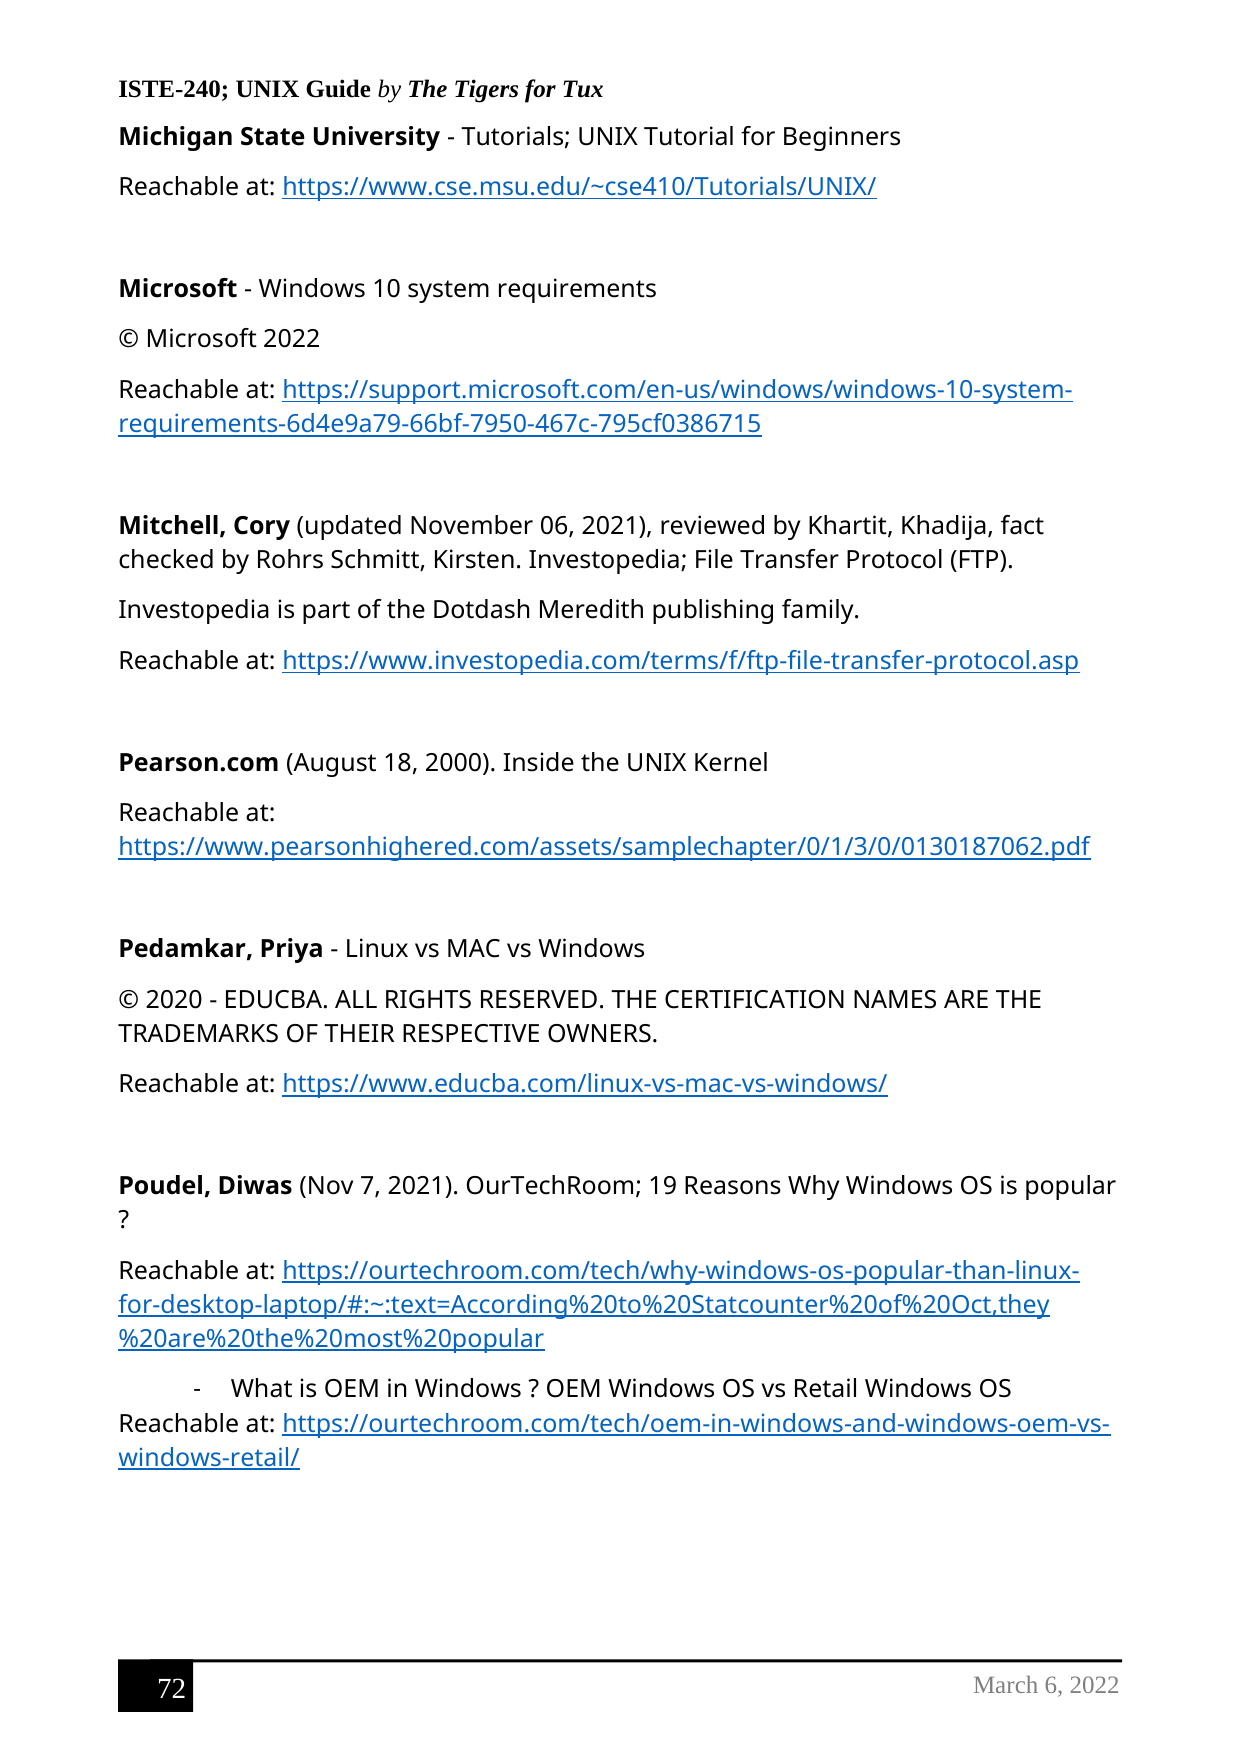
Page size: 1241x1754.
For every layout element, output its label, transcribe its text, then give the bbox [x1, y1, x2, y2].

list What is OEM in Windows ? OEM Windows OS vs Retail Windows OS [193, 1371, 1122, 1405]
text Pearson.com (August 18, 2000). Inside the UNIX Kernel [118, 744, 1122, 778]
text Reachable at: https://www.pearsonhighered.com/assets/samplechapter/0/1/3/0/0130187062.pdf [118, 795, 1122, 863]
text Michigan State University - Tutorials; UNIX Tutorial for Beginners [118, 118, 1122, 152]
text Poudel, Diwas (Nov 7, 2021). OurTechRoom; 19 Reasons Why Windows OS is popular ? [118, 1167, 1122, 1236]
text Reachable at: https://www.educba.com/linux-vs-mac-vs-windows/ [118, 1066, 1122, 1100]
text Pedamkar, Priya - Linux vs MAC vs Windows [118, 931, 1122, 964]
text Investopedia is part of the Dotdash Meredith publishing family. [118, 592, 1122, 626]
text Reachable at: https://ourtechroom.com/tech/why-windows-os-popular-than-linux-for-desktop-laptop/#:~:text=According%20to%20Statcounter%20of%20Oct,they%20are%20the%20most%20popular [118, 1252, 1122, 1354]
text Reachable at: https://support.microsoft.com/en-us/windows/windows-10-system-requirements-6d4e9a79-66bf-7950-467c-795cf0386715 [118, 372, 1122, 440]
text © Microsoft 2022 [118, 321, 1122, 355]
text Mitchell, Cory (updated November 06, 2021), reviewed by Khartit, Khadija, fact checked by Rohrs Schmitt, Kirsten. Investopedia; File Transfer Protocol (FTP). [118, 507, 1122, 575]
text © 2020 - EDUCBA. ALL RIGHTS RESERVED. THE CERTIFICATION NAMES ARE THE TRADEMARKS OF THEIR RESPECTIVE OWNERS. [118, 981, 1122, 1049]
text Reachable at: https://ourtechroom.com/tech/oem-in-windows-and-windows-oem-vs-windows-retail/ [118, 1405, 1122, 1473]
text Reachable at: https://www.cse.msu.edu/~cse410/Tutorials/UNIX/ [118, 169, 1122, 203]
text Reachable at: https://www.investopedia.com/terms/f/ftp-file-transfer-protocol.asp [118, 643, 1122, 677]
text Microsoft - Windows 10 system requirements [118, 270, 1122, 304]
